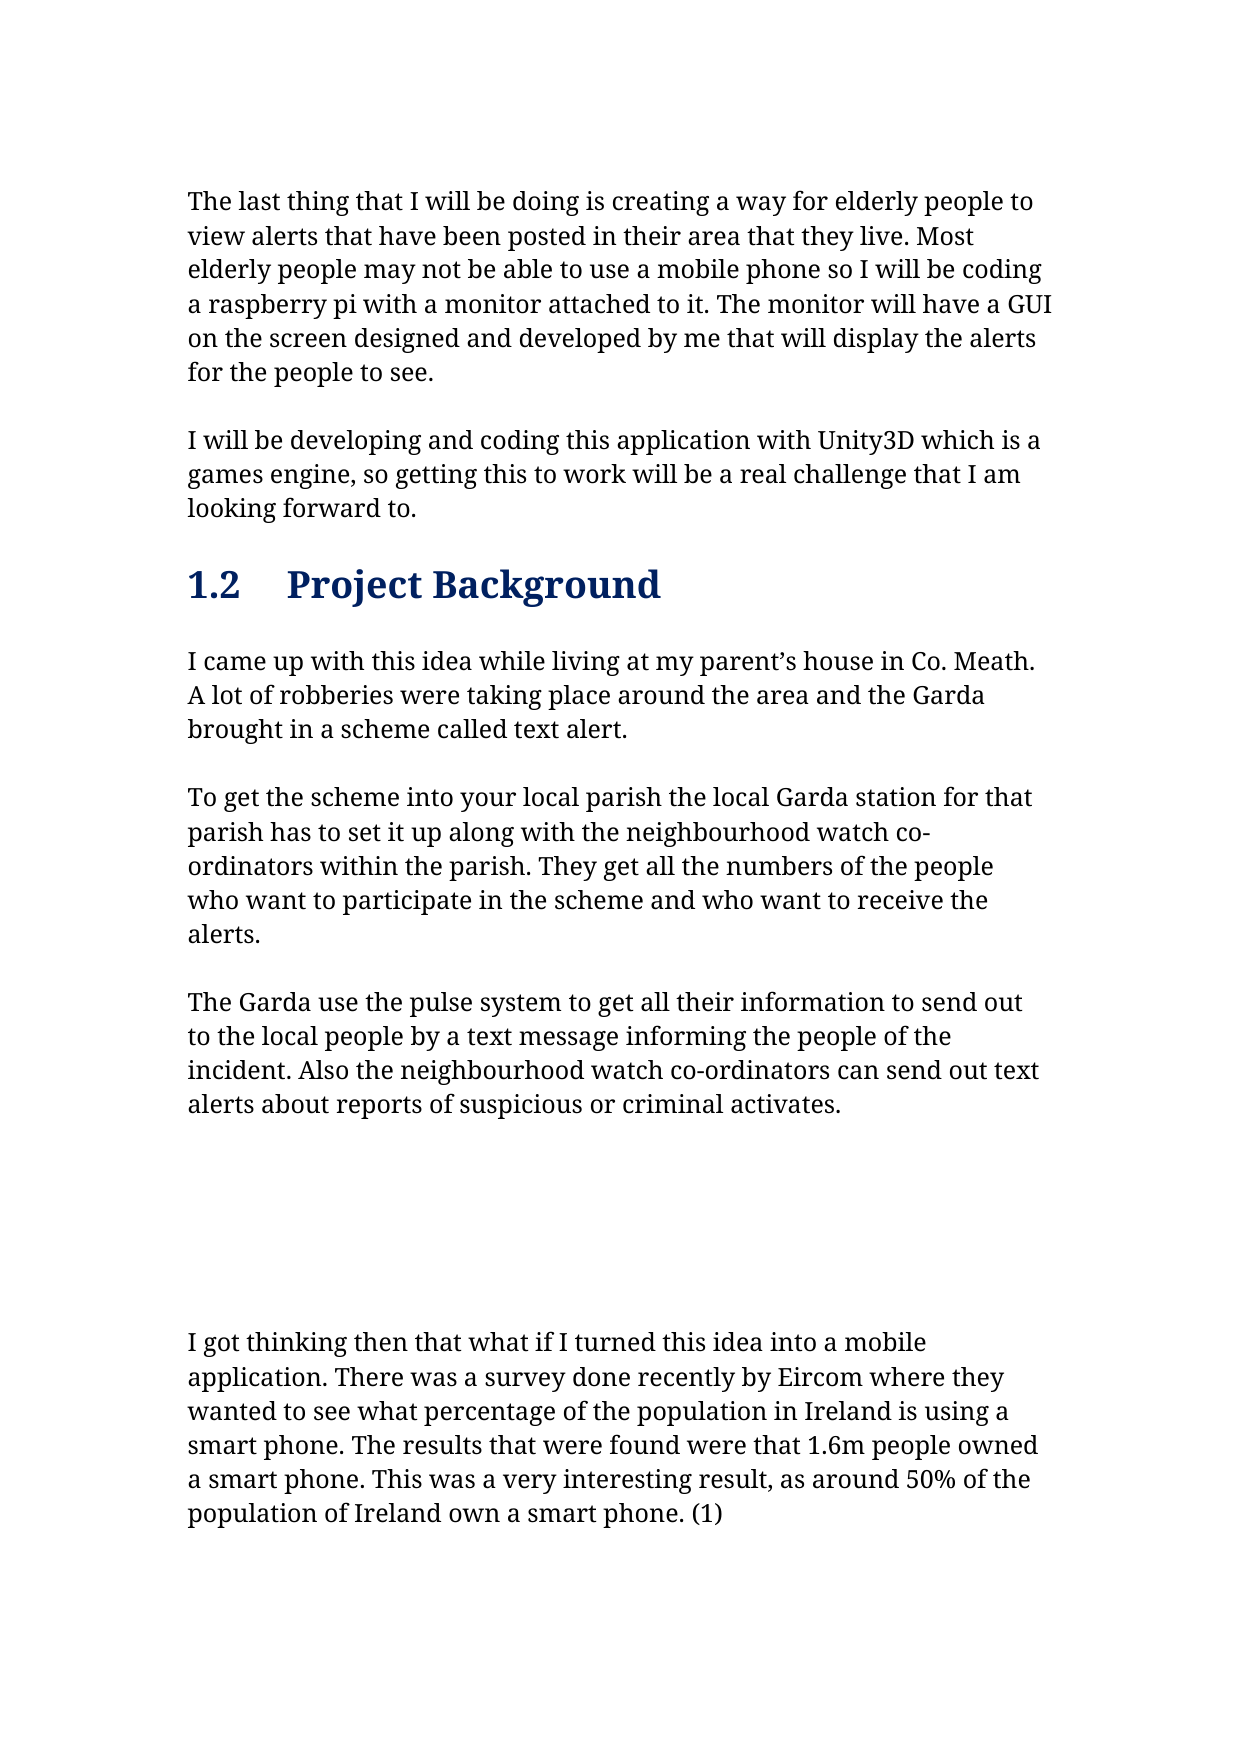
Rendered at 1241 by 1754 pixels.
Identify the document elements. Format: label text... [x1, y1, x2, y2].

subtitle Project Background [187, 559, 1053, 610]
text The Garda use the pulse system to get all their information to send out to the local people by a text message informing the people of the incident. Also the neighbourhood watch co-ordinators can send out text alerts about reports of suspicious or criminal activates. [187, 984, 1053, 1121]
text I will be developing and coding this application with Unity3D which is a games engine, so getting this to work will be a real challenge that I am looking forward to. [187, 422, 1053, 525]
text The last thing that I will be doing is creating a way for elderly people to view alerts that have been posted in their area that they live. Most elderly people may not be able to use a mobile phone so I will be coding a raspberry pi with a monitor attached to it. The monitor will have a GUI on the screen designed and developed by me that will display the alerts for the people to see. [187, 184, 1053, 388]
text To get the scheme into your local parish the local Garda station for that parish has to set it up along with the neighbourhood watch co-ordinators within the parish. They get all the numbers of the people who want to participate in the scheme and who want to receive the alerts. [187, 780, 1053, 950]
text I got thinking then that what if I turned this idea into a mobile application. There was a survey done recently by Eircom where they wanted to see what percentage of the population in Ireland is using a smart phone. The results that were found were that 1.6m people owned a smart phone. This was a very interesting result, as around 50% of the population of Ireland own a smart phone. [187, 1325, 1053, 1529]
text I came up with this idea while living at my parent’s house in Co. Meath. A lot of robberies were taking place around the area and the Garda brought in a scheme called text alert. [187, 644, 1053, 746]
